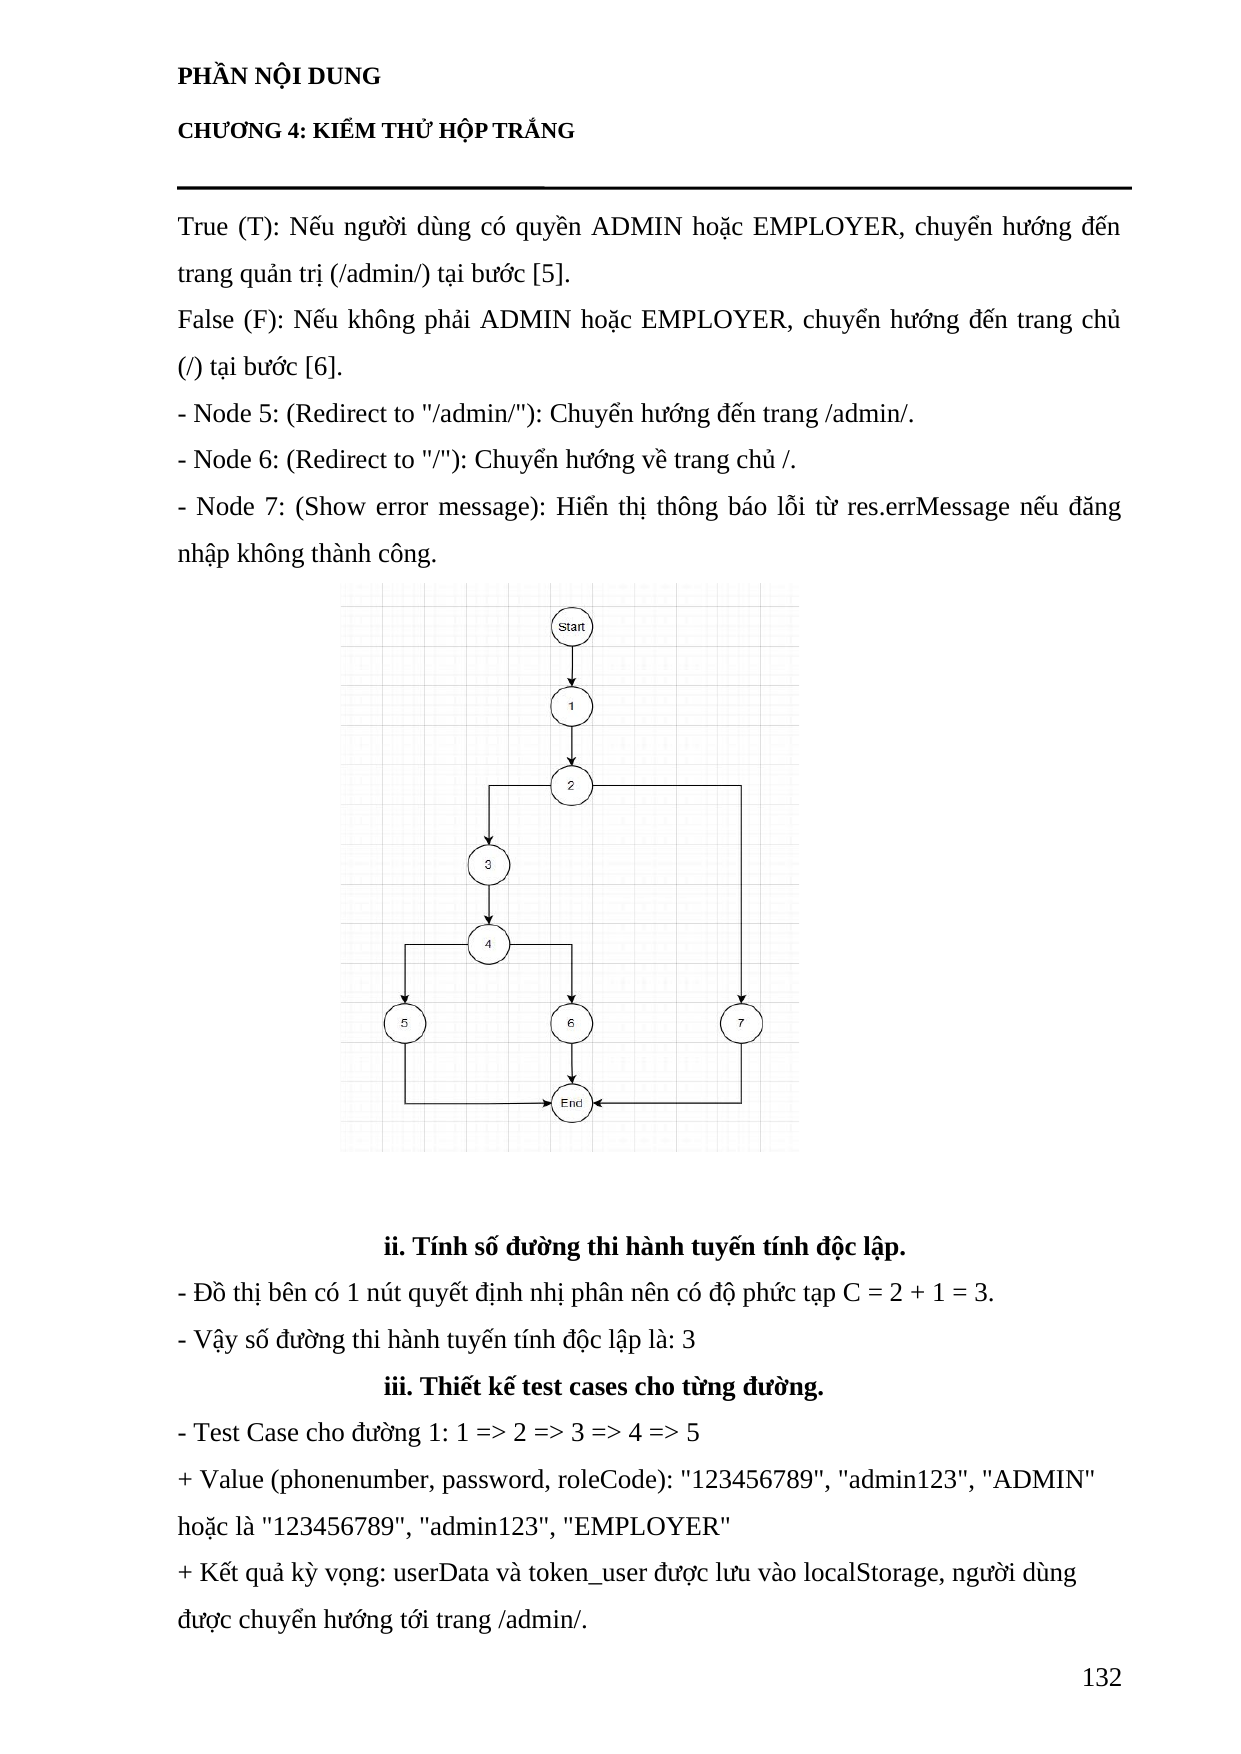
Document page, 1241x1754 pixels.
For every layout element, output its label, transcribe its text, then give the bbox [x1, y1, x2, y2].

text - Đồ thị bên có 1 nút quyết định nhị phân nên có độ phức tạp C = 2 + 1 = 3. [177, 1276, 1122, 1307]
text - Node 5: (Redirect to "/admin/"): Chuyển hướng đến trang /admin/. [177, 397, 1122, 428]
text + Kết quả kỳ vọng: userData và token_user được lưu vào localStorage, người dùng được chuyển hướng tới trang /admin/. [177, 1556, 1122, 1634]
text ii. Tính số đường thi hành tuyến tính độc lập. [383, 1230, 1122, 1261]
text - Test Case cho đường 1: 1 => 2 => 3 => 4 => 5 [177, 1416, 1122, 1447]
picture [340, 583, 800, 1152]
text - Node 7: (Show error message): Hiển thị thông báo lỗi từ res.errMessage nếu đăng nhập không thành công. [177, 490, 1122, 568]
text - Vậy số đường thi hành tuyến tính độc lập là: 3 [177, 1323, 1122, 1354]
text iii. Thiết kế test cases cho từng đường. [383, 1370, 1122, 1401]
text False (F): Nếu không phải ADMIN hoặc EMPLOYER, chuyển hướng đến trang chủ (/) tại bước [6]. [177, 304, 1122, 381]
text - Node 6: (Redirect to "/"): Chuyển hướng về trang chủ /. [177, 444, 1122, 475]
text True (T): Nếu người dùng có quyền ADMIN hoặc EMPLOYER, chuyển hướng đến trang quản trị (/admin/) tại bước [5]. [177, 210, 1122, 288]
text + Value (phonenumber, password, roleCode): "123456789", "admin123", "ADMIN" hoặc là "123456789", "admin123", "EMPLOYER" [177, 1463, 1122, 1541]
